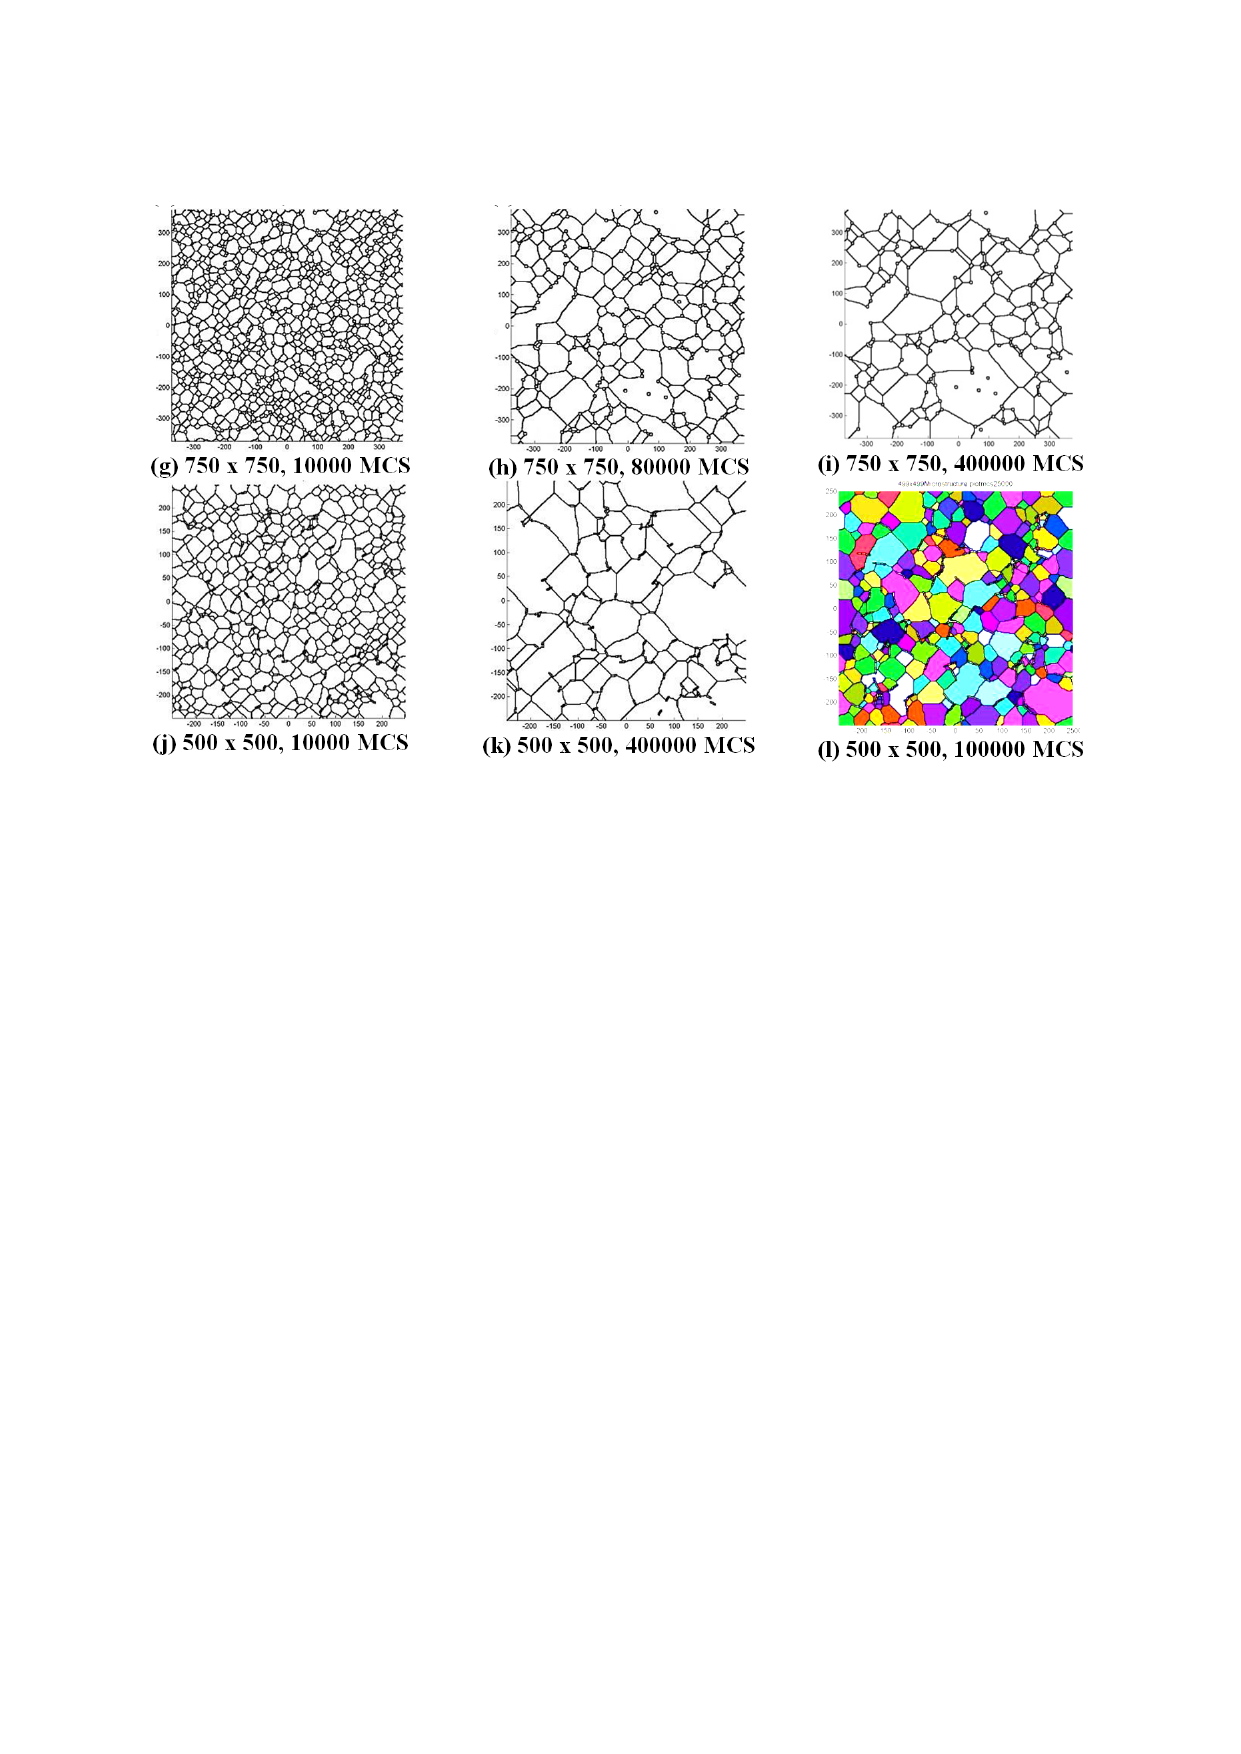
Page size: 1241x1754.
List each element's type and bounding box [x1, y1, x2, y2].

picture [150, 205, 1091, 763]
